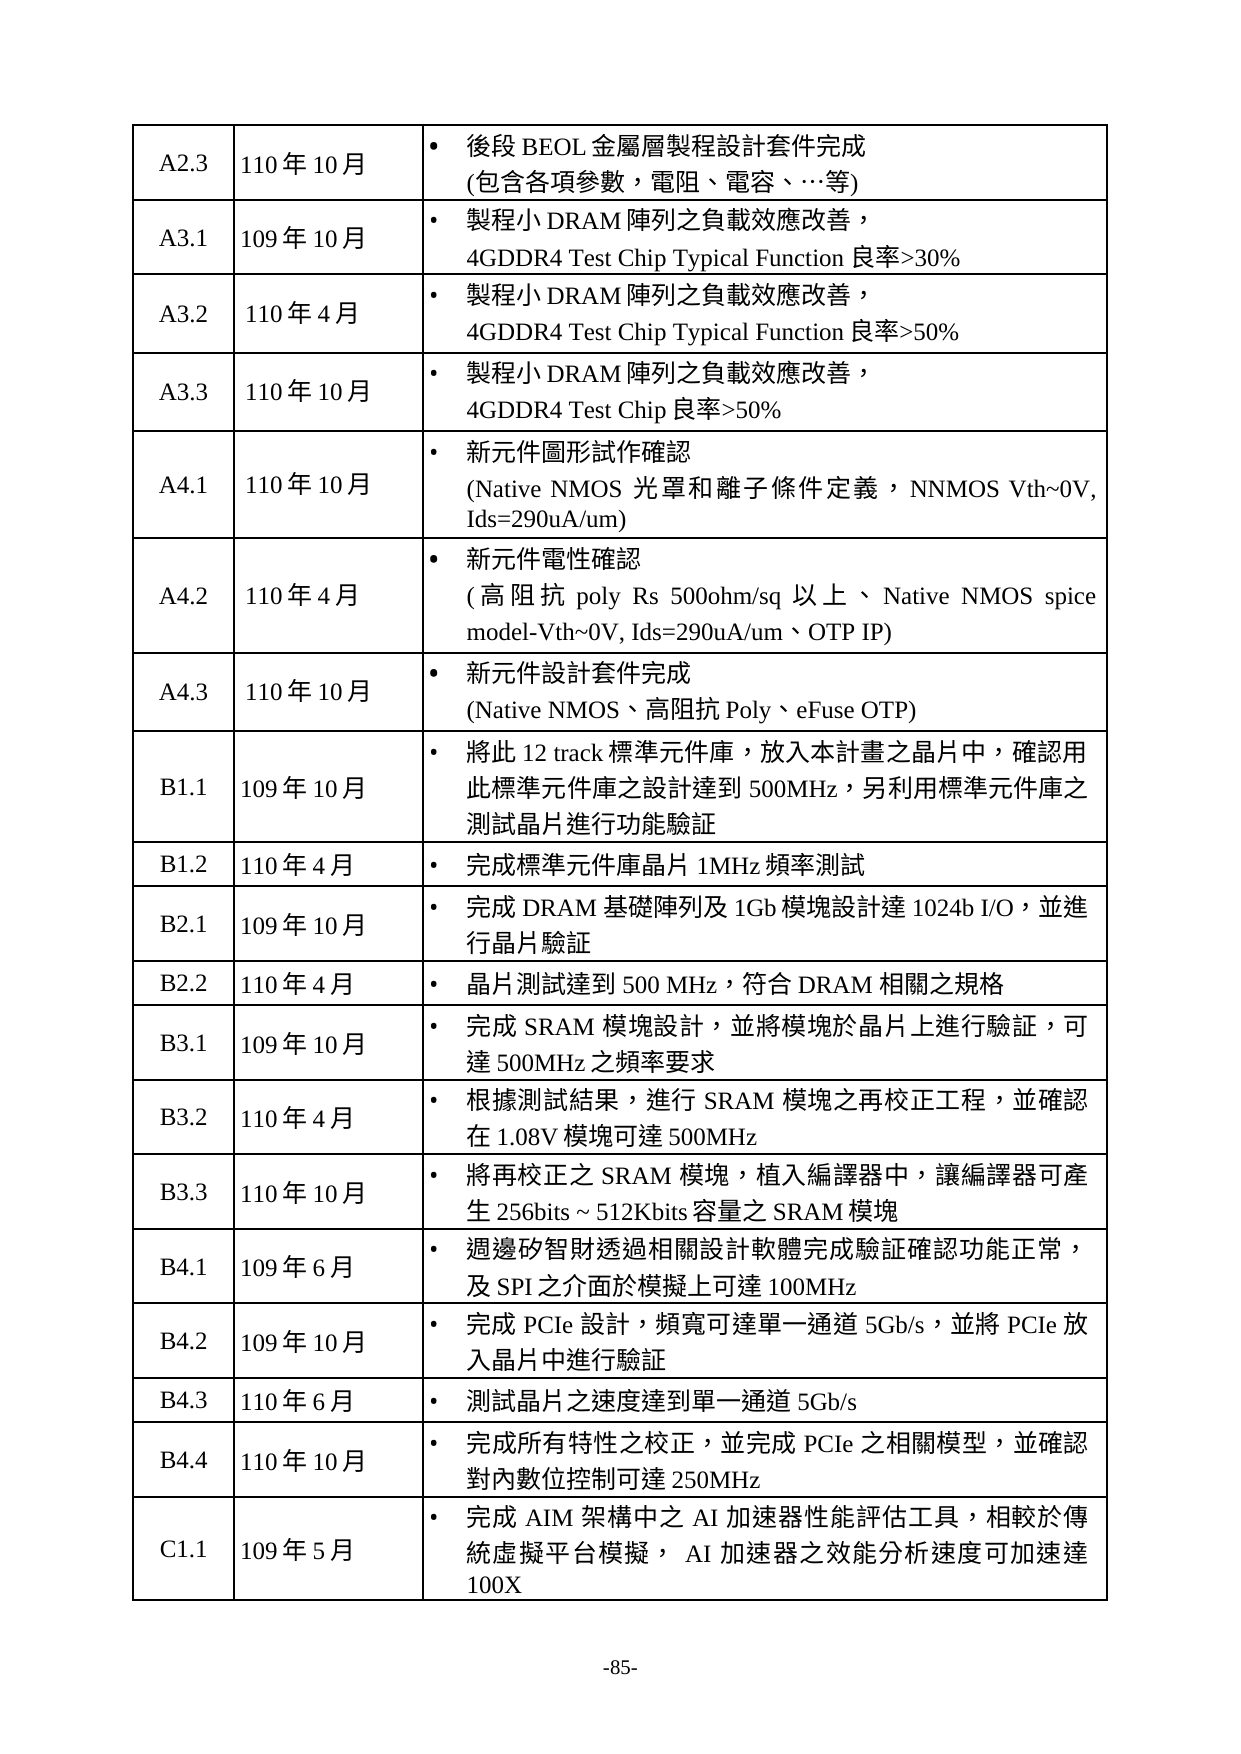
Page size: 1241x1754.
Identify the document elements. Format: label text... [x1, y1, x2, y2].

table_cell 新元件圖形試作確認 (Native NMOS 光罩和離子條件定義，NNMOS Vth~0V, Ids=290uA/um) [424, 432, 1106, 537]
table_cell A3.2 [134, 275, 233, 352]
table_cell A4.2 [134, 539, 233, 652]
table_cell 新元件設計套件完成 (Native NMOS、高阻抗 Poly、eFuse OTP) [424, 654, 1106, 730]
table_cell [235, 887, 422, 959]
table_cell 110年10月 [235, 126, 422, 199]
table_cell 110年10月 [235, 432, 422, 537]
table_cell 110年10月 [235, 354, 422, 430]
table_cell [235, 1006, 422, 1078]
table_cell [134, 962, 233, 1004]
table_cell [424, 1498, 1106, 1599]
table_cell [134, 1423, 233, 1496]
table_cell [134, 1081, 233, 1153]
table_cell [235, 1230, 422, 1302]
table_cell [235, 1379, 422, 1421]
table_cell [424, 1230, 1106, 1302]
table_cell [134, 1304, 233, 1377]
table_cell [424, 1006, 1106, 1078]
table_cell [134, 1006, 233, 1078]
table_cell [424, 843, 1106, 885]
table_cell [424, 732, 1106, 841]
table_cell 製程小DRAM陣列之負載效應改善， 4GDDR4 Test Chip良率>50% [424, 354, 1106, 430]
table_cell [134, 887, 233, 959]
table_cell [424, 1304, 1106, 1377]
table_cell 110年4月 [235, 275, 422, 352]
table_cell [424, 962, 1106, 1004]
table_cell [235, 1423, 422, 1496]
table_cell 109年10月 [235, 201, 422, 273]
table_cell 新元件電性確認 (高阻抗poly Rs 500ohm/sq以上、Native NMOS spice model-Vth~0V, Ids=290uA/um、OTP IP) [424, 539, 1106, 652]
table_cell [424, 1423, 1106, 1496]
table_cell A3.1 [134, 201, 233, 273]
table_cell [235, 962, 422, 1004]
table_cell A2.3 [134, 126, 233, 199]
table_cell A4.3 [134, 654, 233, 730]
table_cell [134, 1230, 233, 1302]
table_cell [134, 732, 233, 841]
table_cell 製程小DRAM陣列之負載效應改善， 4GDDR4 Test Chip Typical Function 良率>30% [424, 201, 1106, 273]
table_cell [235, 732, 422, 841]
table_cell 110年4月 [235, 539, 422, 652]
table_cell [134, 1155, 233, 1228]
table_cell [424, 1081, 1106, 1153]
table_cell 110年10月 [235, 654, 422, 730]
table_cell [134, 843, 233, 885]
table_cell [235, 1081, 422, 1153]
table_cell A3.3 [134, 354, 233, 430]
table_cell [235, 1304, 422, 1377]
table_cell 製程小DRAM陣列之負載效應改善， 4GDDR4 Test Chip Typical Function良率>50% [424, 275, 1106, 352]
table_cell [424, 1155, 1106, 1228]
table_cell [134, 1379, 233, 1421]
table_cell 後段BEOL金屬層製程設計套件完成 (包含各項參數，電阻、電容、…等) [424, 126, 1106, 199]
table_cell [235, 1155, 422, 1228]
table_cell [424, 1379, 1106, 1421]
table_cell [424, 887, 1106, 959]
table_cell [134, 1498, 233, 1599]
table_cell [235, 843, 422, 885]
table_cell A4.1 [134, 432, 233, 537]
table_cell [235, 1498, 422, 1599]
